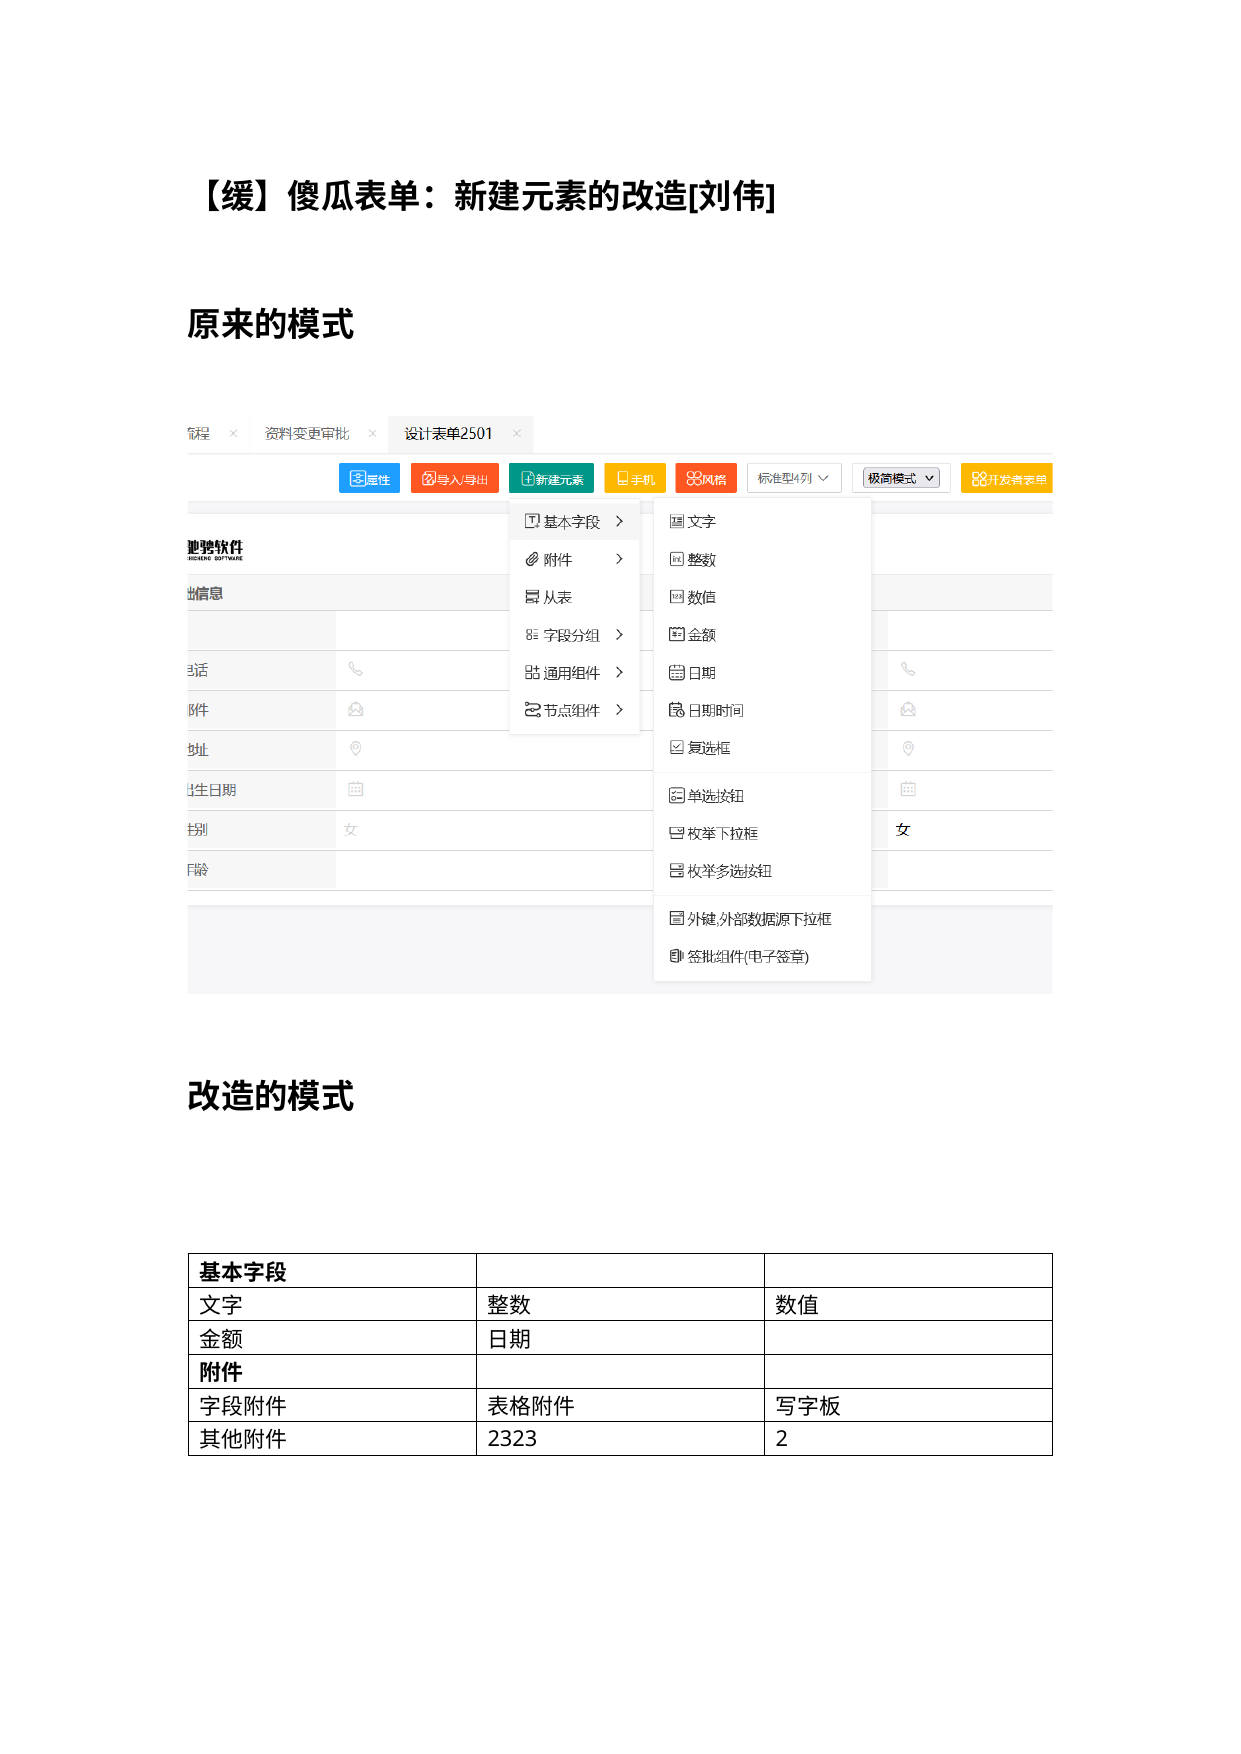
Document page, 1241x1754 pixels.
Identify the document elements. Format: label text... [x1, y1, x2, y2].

table_cell 2 [765, 1422, 1052, 1454]
table_cell 表格附件 [477, 1389, 764, 1421]
picture [187, 416, 1053, 994]
subtitle 改造的模式 [187, 1061, 1053, 1126]
table_cell [765, 1355, 1052, 1387]
table_cell 2323 [477, 1422, 764, 1454]
table_cell 字段附件 [189, 1389, 476, 1421]
table_cell 数值 [765, 1288, 1052, 1320]
table_cell 文字 [189, 1288, 476, 1320]
table_cell 其他附件 [189, 1422, 476, 1454]
table_header [477, 1254, 764, 1287]
subtitle 【缓】傻瓜表单：新建元素的改造[刘伟] [187, 162, 1053, 227]
subtitle 原来的模式 [187, 289, 1053, 354]
table_header [765, 1254, 1052, 1287]
table_cell 日期 [477, 1321, 764, 1354]
table_cell [765, 1321, 1052, 1354]
table_cell 写字板 [765, 1389, 1052, 1421]
table_cell 整数 [477, 1288, 764, 1320]
table_cell [477, 1355, 764, 1387]
table_cell 金额 [189, 1321, 476, 1354]
table_header 基本字段 [189, 1254, 476, 1287]
table_cell 附件 [189, 1355, 476, 1387]
